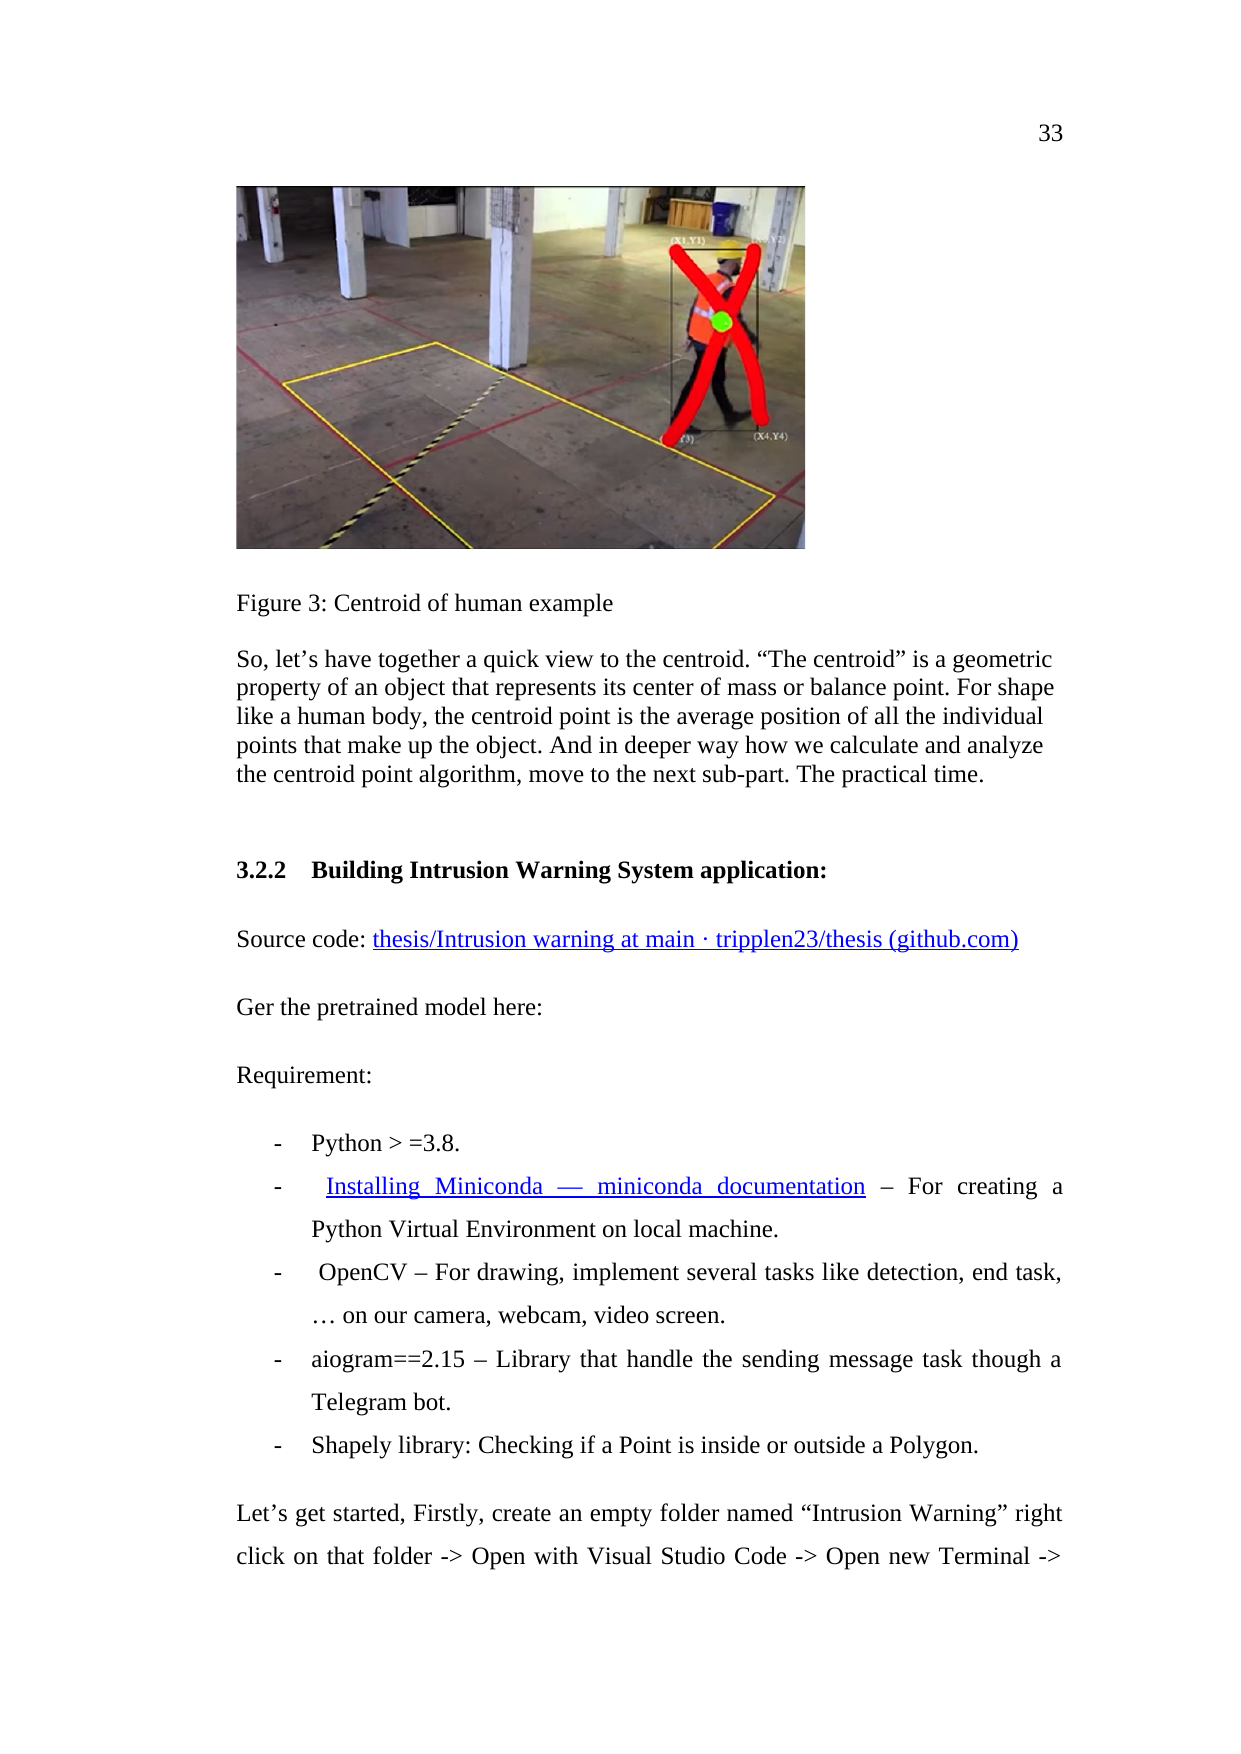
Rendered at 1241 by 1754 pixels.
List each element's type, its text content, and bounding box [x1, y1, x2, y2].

list aiogram==2.15 – Library that handle the sending message task though a Telegram bot. [274, 1344, 1063, 1416]
list OpenCV – For drawing, implement several tasks like detection, end task, … on our camera, webcam, video screen. [274, 1257, 1063, 1329]
text Requirement: [236, 1060, 1063, 1089]
picture [236, 186, 805, 549]
list Installing Miniconda — miniconda documentation – For creating a Python Virtual Environment on local machine. [274, 1171, 1063, 1243]
text Source code: thesis/Intrusion warning at main · tripplen23/thesis (github.com) [236, 924, 1063, 952]
text So, let’s have together a quick view to the centroid. “The centroid” is a geometric property of an object that represents its center of mass or balance point. For shape like a human body, the centroid point is the average position of all the individual points that make up the object. And in deeper way how we calculate and analyze the centroid point algorithm, move to the next sub-part. The practical time. [236, 644, 1063, 787]
subtitle Building Intrusion Warning System application: [236, 856, 1063, 884]
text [236, 1498, 1063, 1570]
text Ger the pretrained model here: [236, 992, 1063, 1021]
list Python > =3.8. [274, 1128, 1063, 1157]
list Shapely library: Checking if a Point is inside or outside a Polygon. [274, 1430, 1063, 1459]
text Figure 3: Centroid of human example [236, 588, 1063, 617]
